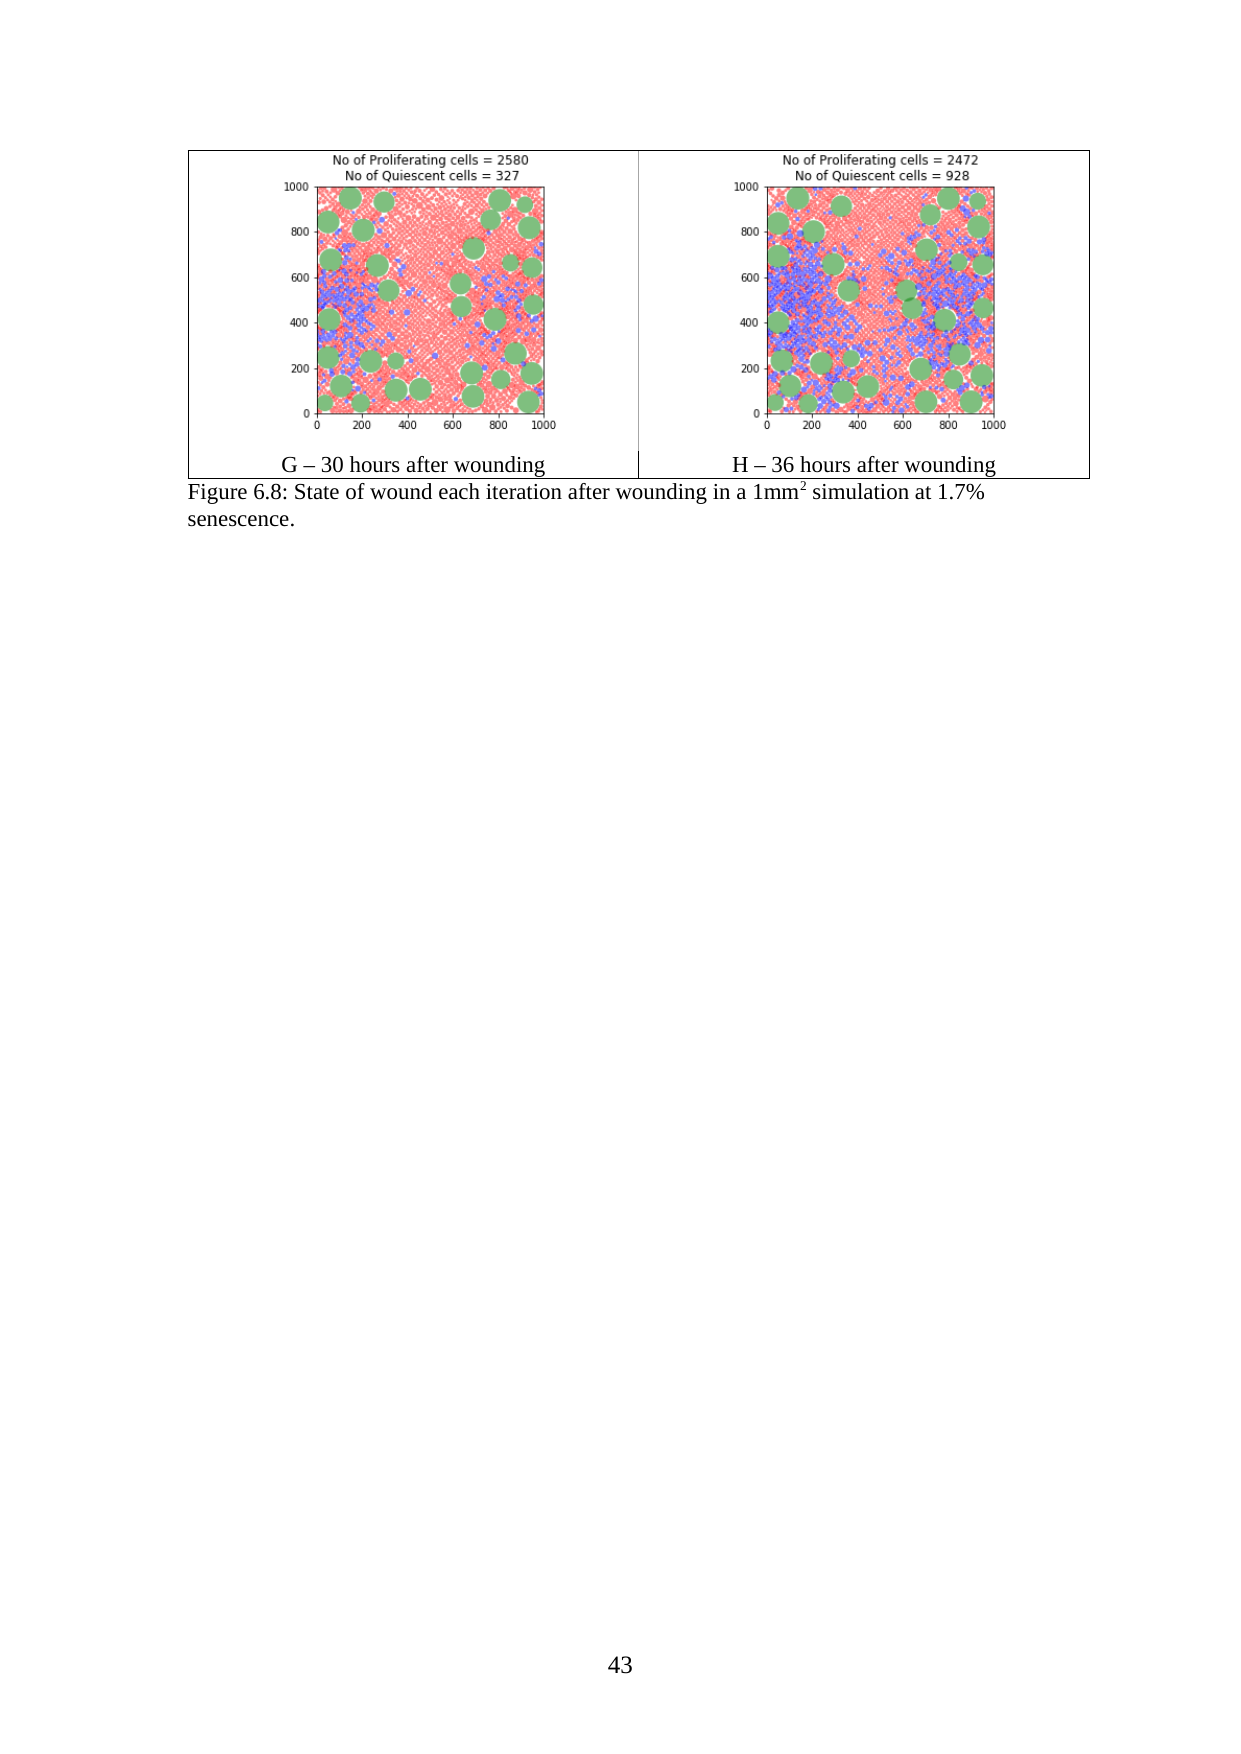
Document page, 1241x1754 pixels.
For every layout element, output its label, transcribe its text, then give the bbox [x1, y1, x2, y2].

text Figure 6.8: State of wound each iteration after wounding in a 1mm2 simulation at 1.7% senescence. [187, 479, 1090, 560]
table_cell H – 36 hours after wounding [639, 151, 1089, 477]
table_cell G – 30 hours after wounding [189, 151, 638, 477]
picture [199, 151, 639, 451]
picture [649, 151, 1089, 451]
